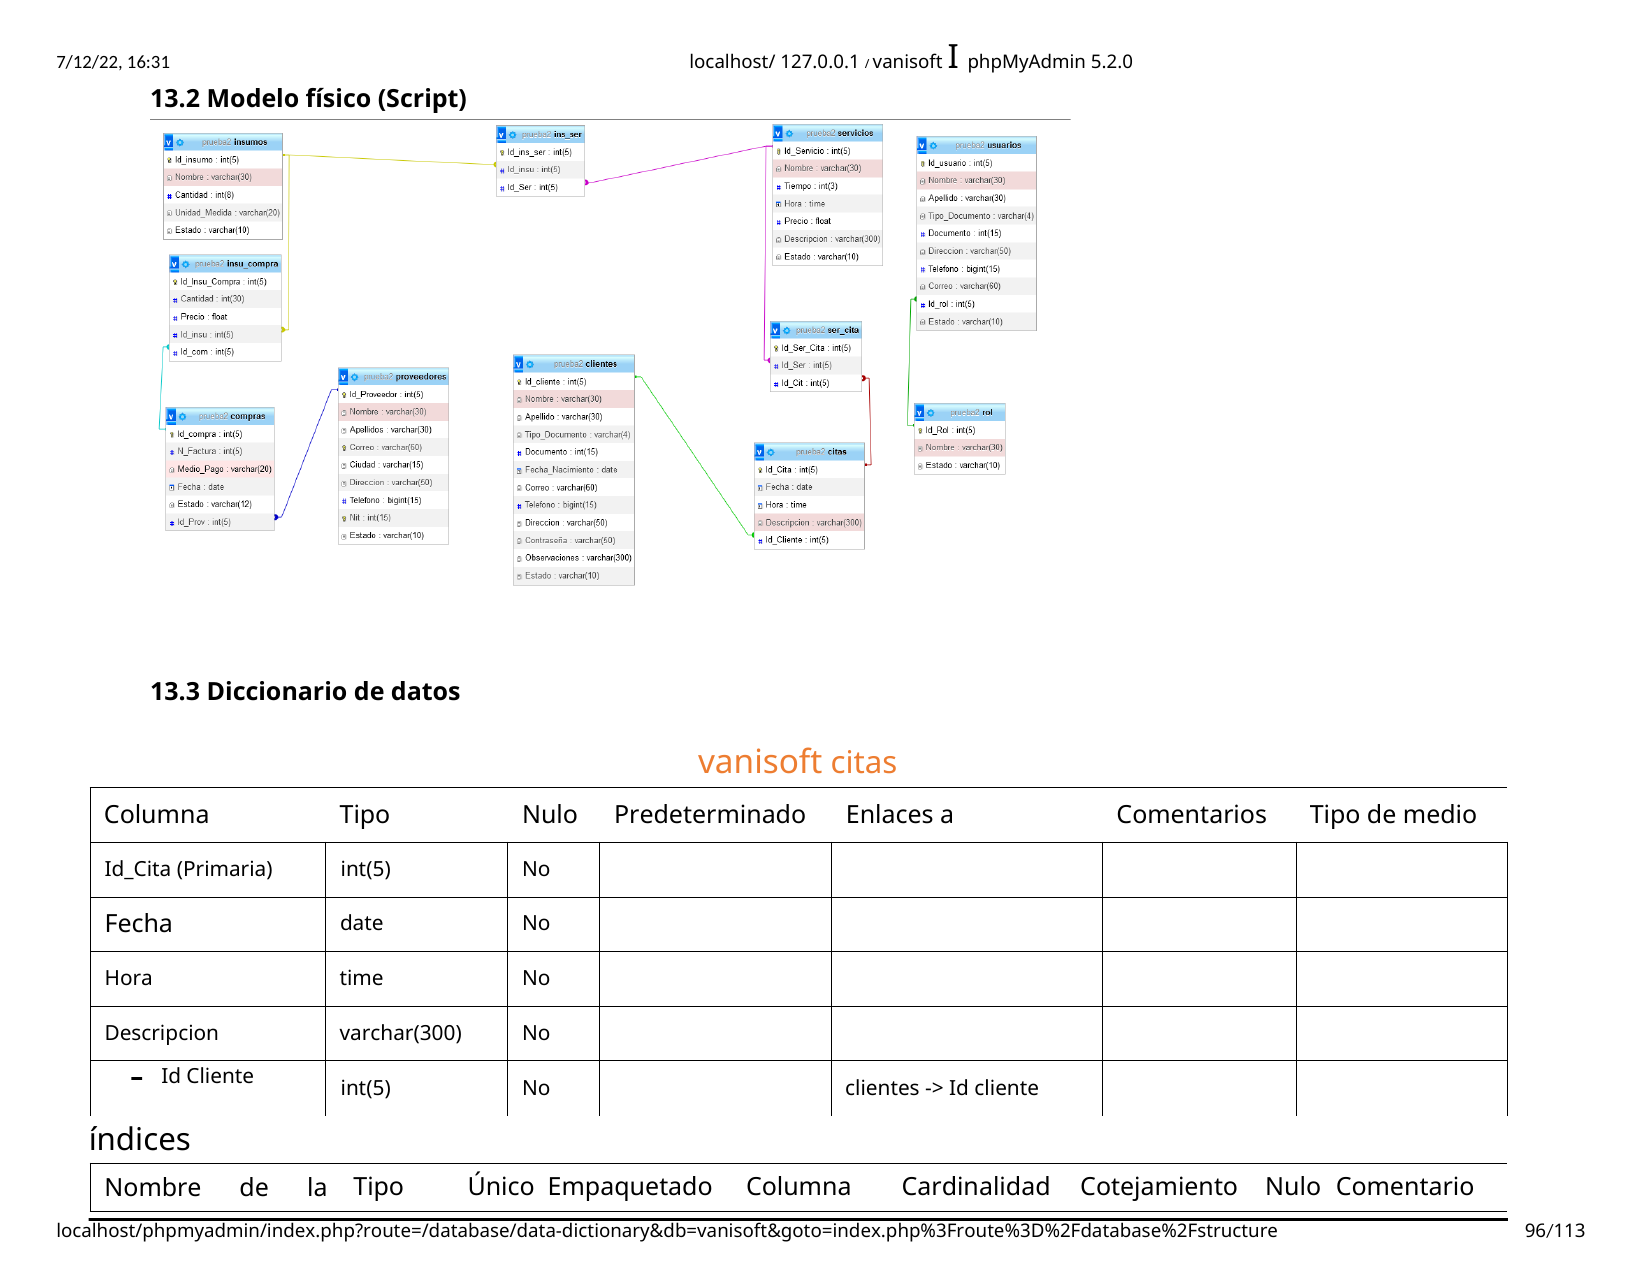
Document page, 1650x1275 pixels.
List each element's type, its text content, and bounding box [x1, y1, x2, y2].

table_cell Descripcion [91, 1007, 325, 1060]
table_cell [832, 843, 1102, 896]
table_header Predeterminado [599, 788, 831, 842]
table_header Tipo de medio [1296, 788, 1507, 842]
text índices [88, 1116, 263, 1159]
table_header Comentarios [1102, 788, 1296, 842]
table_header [454, 1164, 887, 1211]
table_cell Fecha [91, 898, 325, 951]
text 13.3 Diccionario de datos [150, 674, 1500, 708]
table_cell No [508, 952, 599, 1006]
table_header Tipo [326, 788, 507, 842]
table_cell [1297, 952, 1507, 1006]
table_cell [832, 1007, 1102, 1060]
table_cell [600, 898, 831, 951]
table_cell No [508, 898, 599, 951]
table_cell [600, 1061, 831, 1116]
table_cell No [508, 1061, 599, 1116]
table_cell Hora [91, 952, 325, 1006]
table_header Nulo Comentario [1252, 1164, 1507, 1211]
table_cell [1297, 843, 1507, 896]
table_cell [600, 952, 831, 1006]
table_cell [832, 898, 1102, 951]
table_header Nulo [507, 788, 599, 842]
table_cell Id Cliente [91, 1061, 325, 1116]
table_cell No [508, 843, 599, 896]
table_header Nombre de la clave [91, 1164, 339, 1211]
table_cell date [326, 898, 507, 951]
table_header Cotejamiento [1066, 1164, 1252, 1211]
table_cell [600, 1007, 831, 1060]
table_cell int(5) [326, 1061, 507, 1116]
table_cell [1297, 1007, 1507, 1060]
table_cell [600, 843, 831, 896]
table_cell int(5) [326, 843, 507, 896]
table_cell [832, 952, 1102, 1006]
table_header Columna [91, 788, 326, 842]
table_cell No [508, 1007, 599, 1060]
subtitle vanisoft citas [95, 738, 1500, 783]
text 13.2 Modelo físico (Script) [150, 80, 1500, 114]
table_cell [1103, 843, 1296, 896]
picture [150, 119, 1071, 601]
table_header Tipo [340, 1164, 454, 1211]
table_cell varchar(300) [326, 1007, 507, 1060]
table_cell [1103, 1061, 1296, 1116]
table_cell clientes -> Id cliente [832, 1061, 1102, 1116]
table_cell Id_Cita (Primaria) [91, 843, 325, 896]
table_cell [1103, 1007, 1296, 1060]
table_header Enlaces a [831, 788, 1102, 842]
table_cell [1297, 1061, 1507, 1116]
table_header Cardinalidad [888, 1164, 1066, 1211]
table_cell [1103, 952, 1296, 1006]
table_cell [1103, 898, 1296, 951]
table_cell time [326, 952, 507, 1006]
table_cell [1297, 898, 1507, 951]
